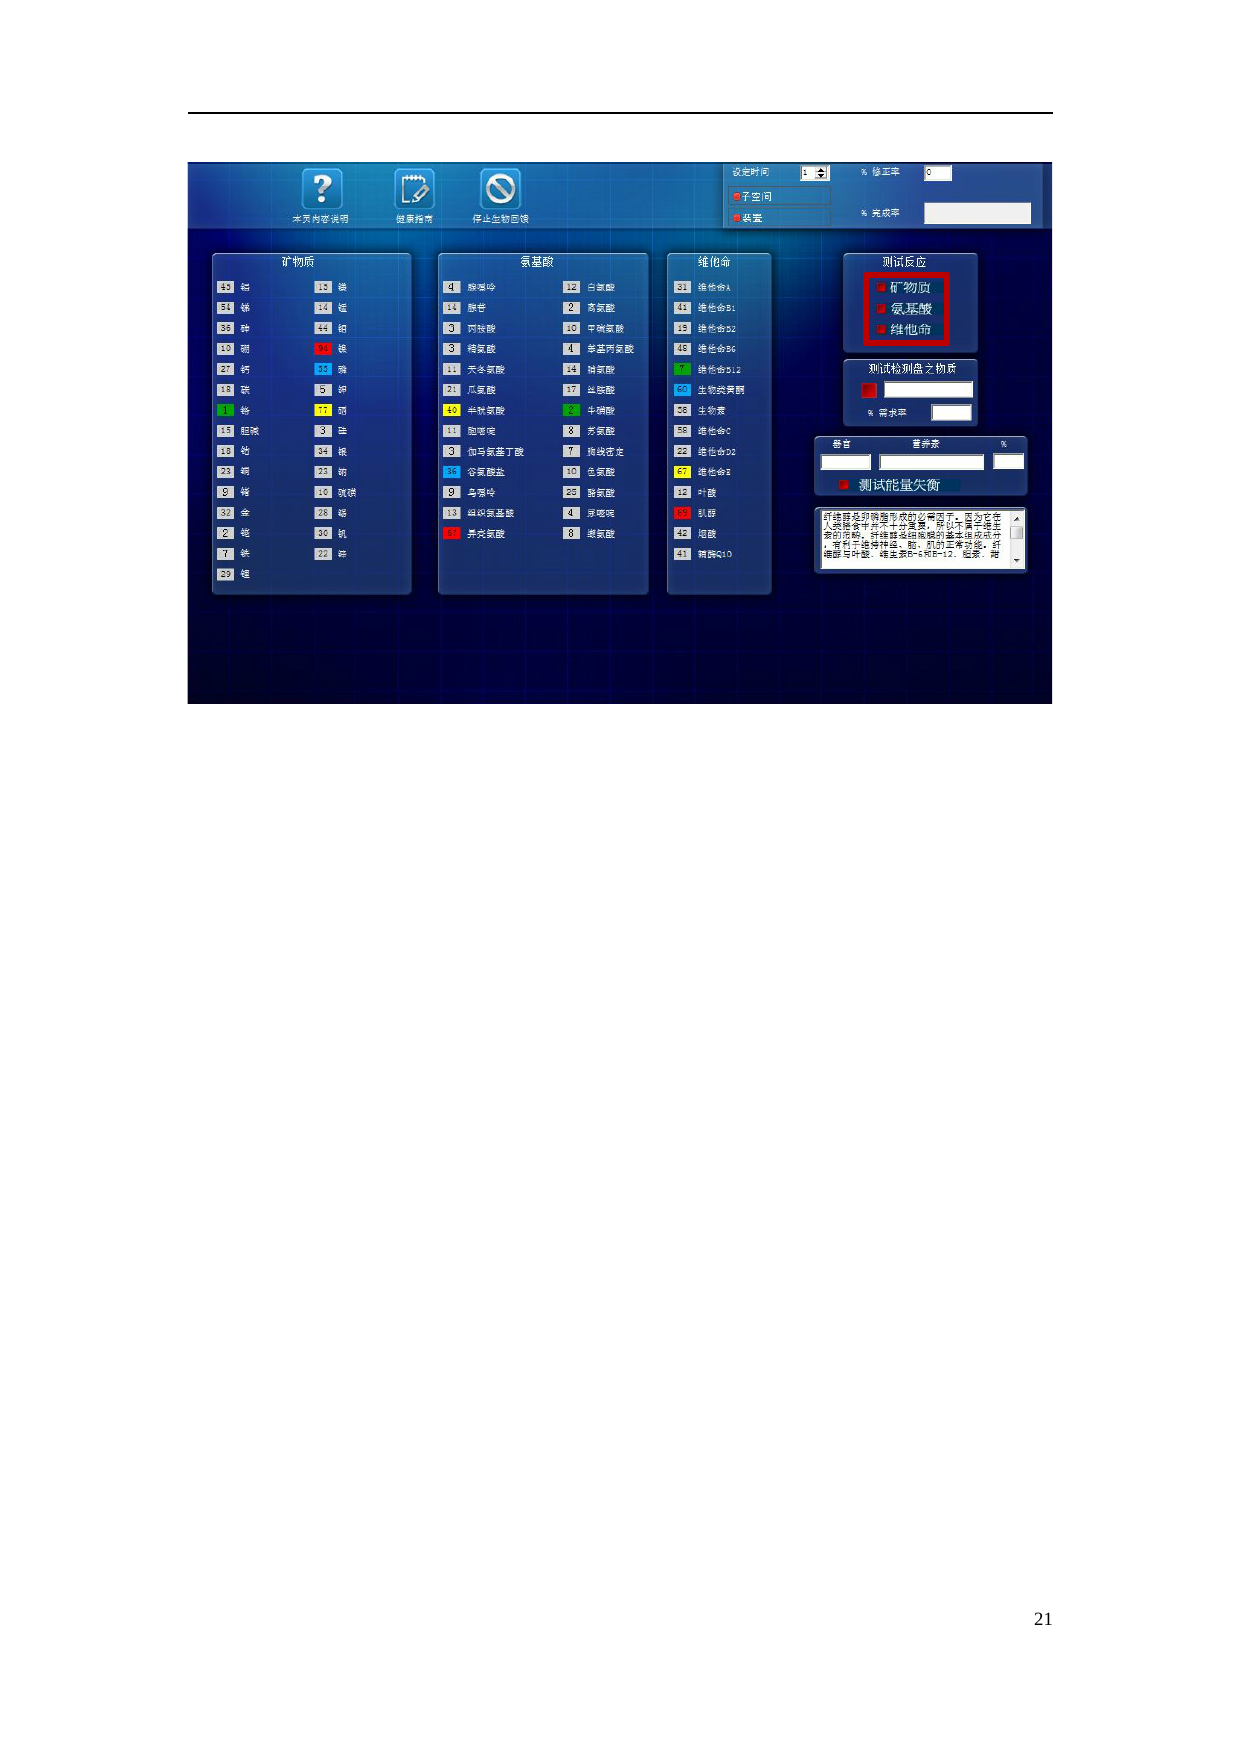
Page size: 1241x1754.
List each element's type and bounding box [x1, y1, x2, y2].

picture [187, 162, 1053, 704]
